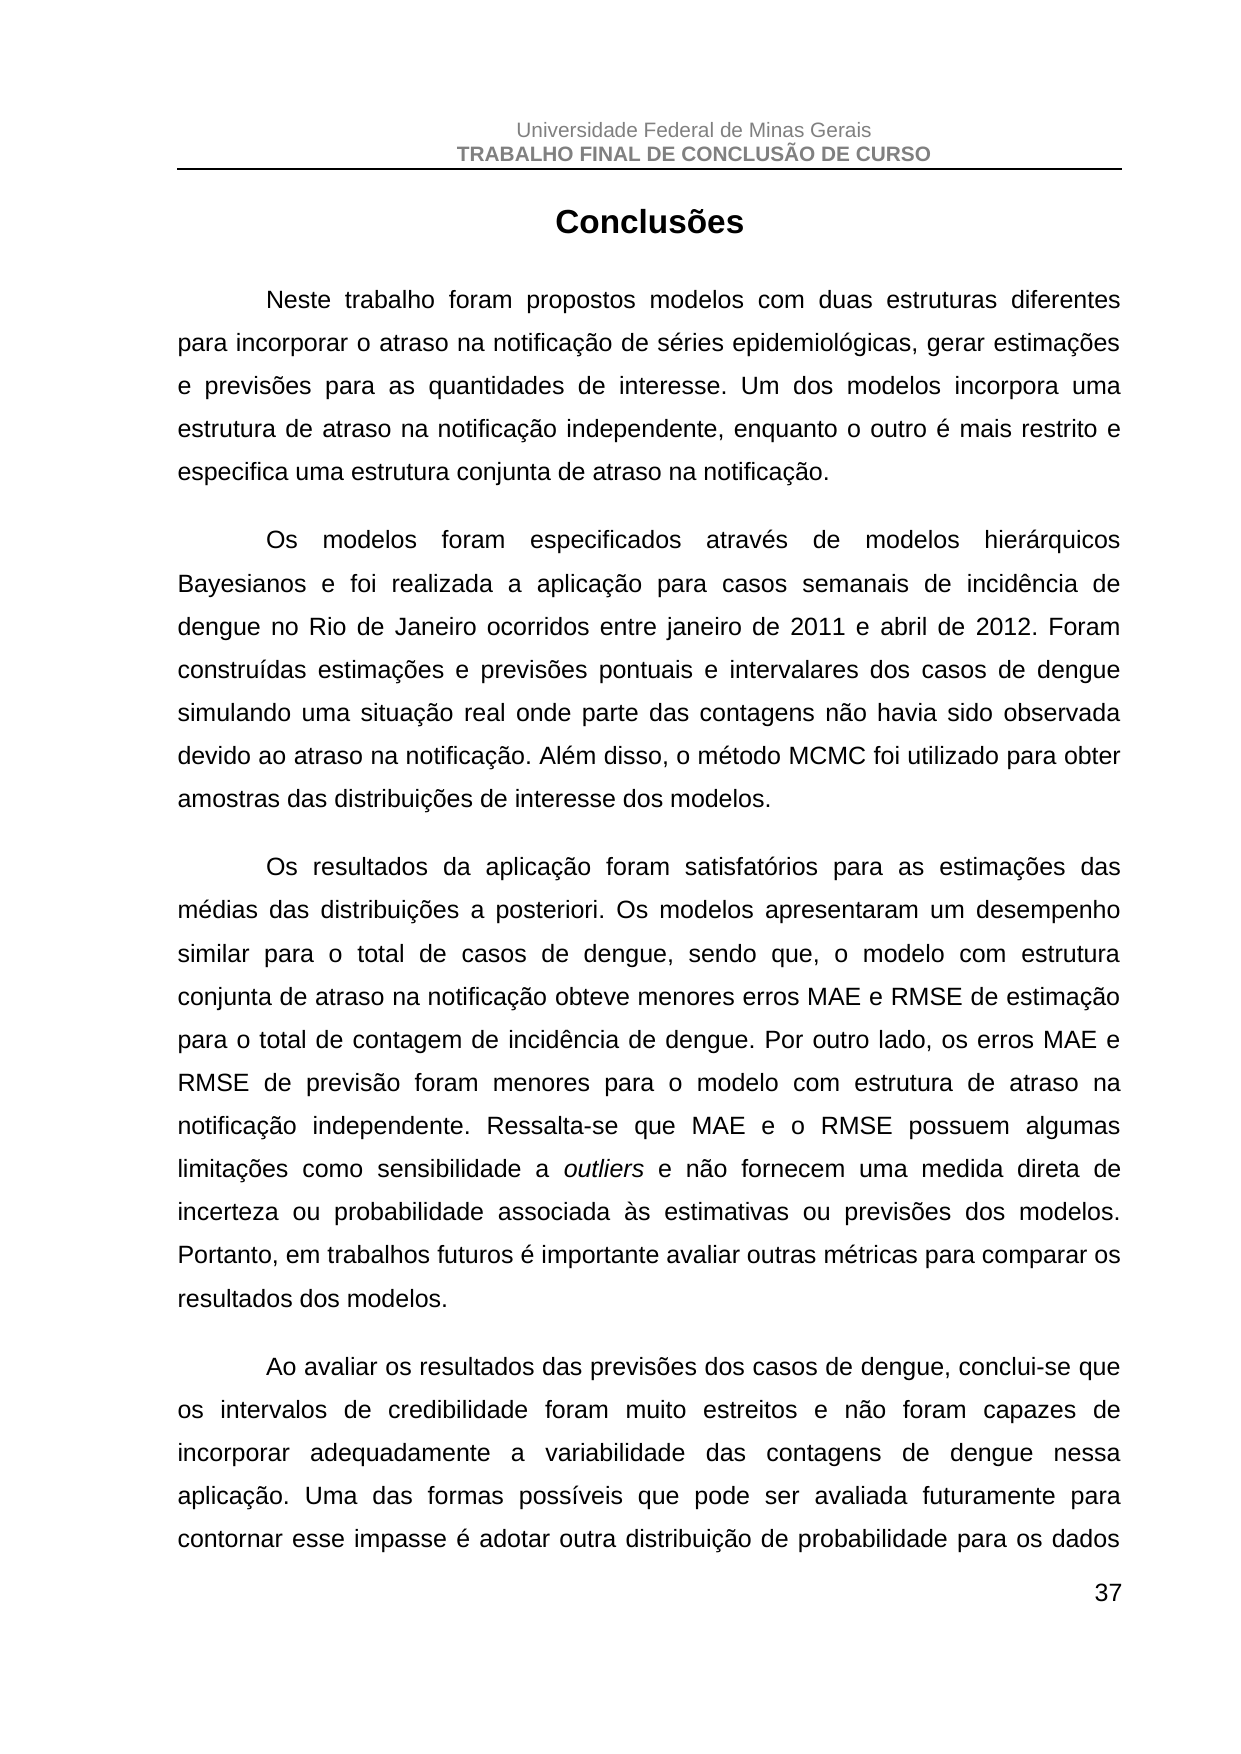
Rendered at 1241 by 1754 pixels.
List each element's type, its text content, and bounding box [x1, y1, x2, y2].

text Neste trabalho foram propostos modelos com duas estruturas diferentes para incorporar o atraso na notificação de séries epidemiológicas, gerar estimações e previsões para as quantidades de interesse. Um dos modelos incorpora uma estrutura de atraso na notificação independente, enquanto o outro é mais restrito e especifica uma estrutura conjunta de atraso na notificação. [177, 285, 1122, 486]
text Os resultados da aplicação foram satisfatórios para as estimações das médias das distribuições a posteriori. Os modelos apresentaram um desempenho similar para o total de casos de dengue, sendo que, o modelo com estrutura conjunta de atraso na notificação obteve menores erros MAE e RMSE de estimação para o total de contagem de incidência de dengue. Por outro lado, os erros MAE e RMSE de previsão foram menores para o modelo com estrutura de atraso na notificação independente. Ressalta-se que MAE e o RMSE possuem algumas limitações como sensibilidade a outliers e não fornecem uma medida direta de incerteza ou probabilidade associada às estimativas ou previsões dos modelos. Portanto, em trabalhos futuros é importante avaliar outras métricas para comparar os resultados dos modelos. [177, 852, 1122, 1312]
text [177, 1352, 1122, 1553]
subtitle Conclusões [177, 202, 1122, 241]
text Os modelos foram especificados através de modelos hierárquicos Bayesianos e foi realizada a aplicação para casos semanais de incidência de dengue no Rio de Janeiro ocorridos entre janeiro de 2011 e abril de 2012. Foram construídas estimações e previsões pontuais e intervalares dos casos de dengue simulando uma situação real onde parte das contagens não havia sido observada devido ao atraso na notificação. Além disso, o método MCMC foi utilizado para obter amostras das distribuições de interesse dos modelos. [177, 525, 1122, 813]
